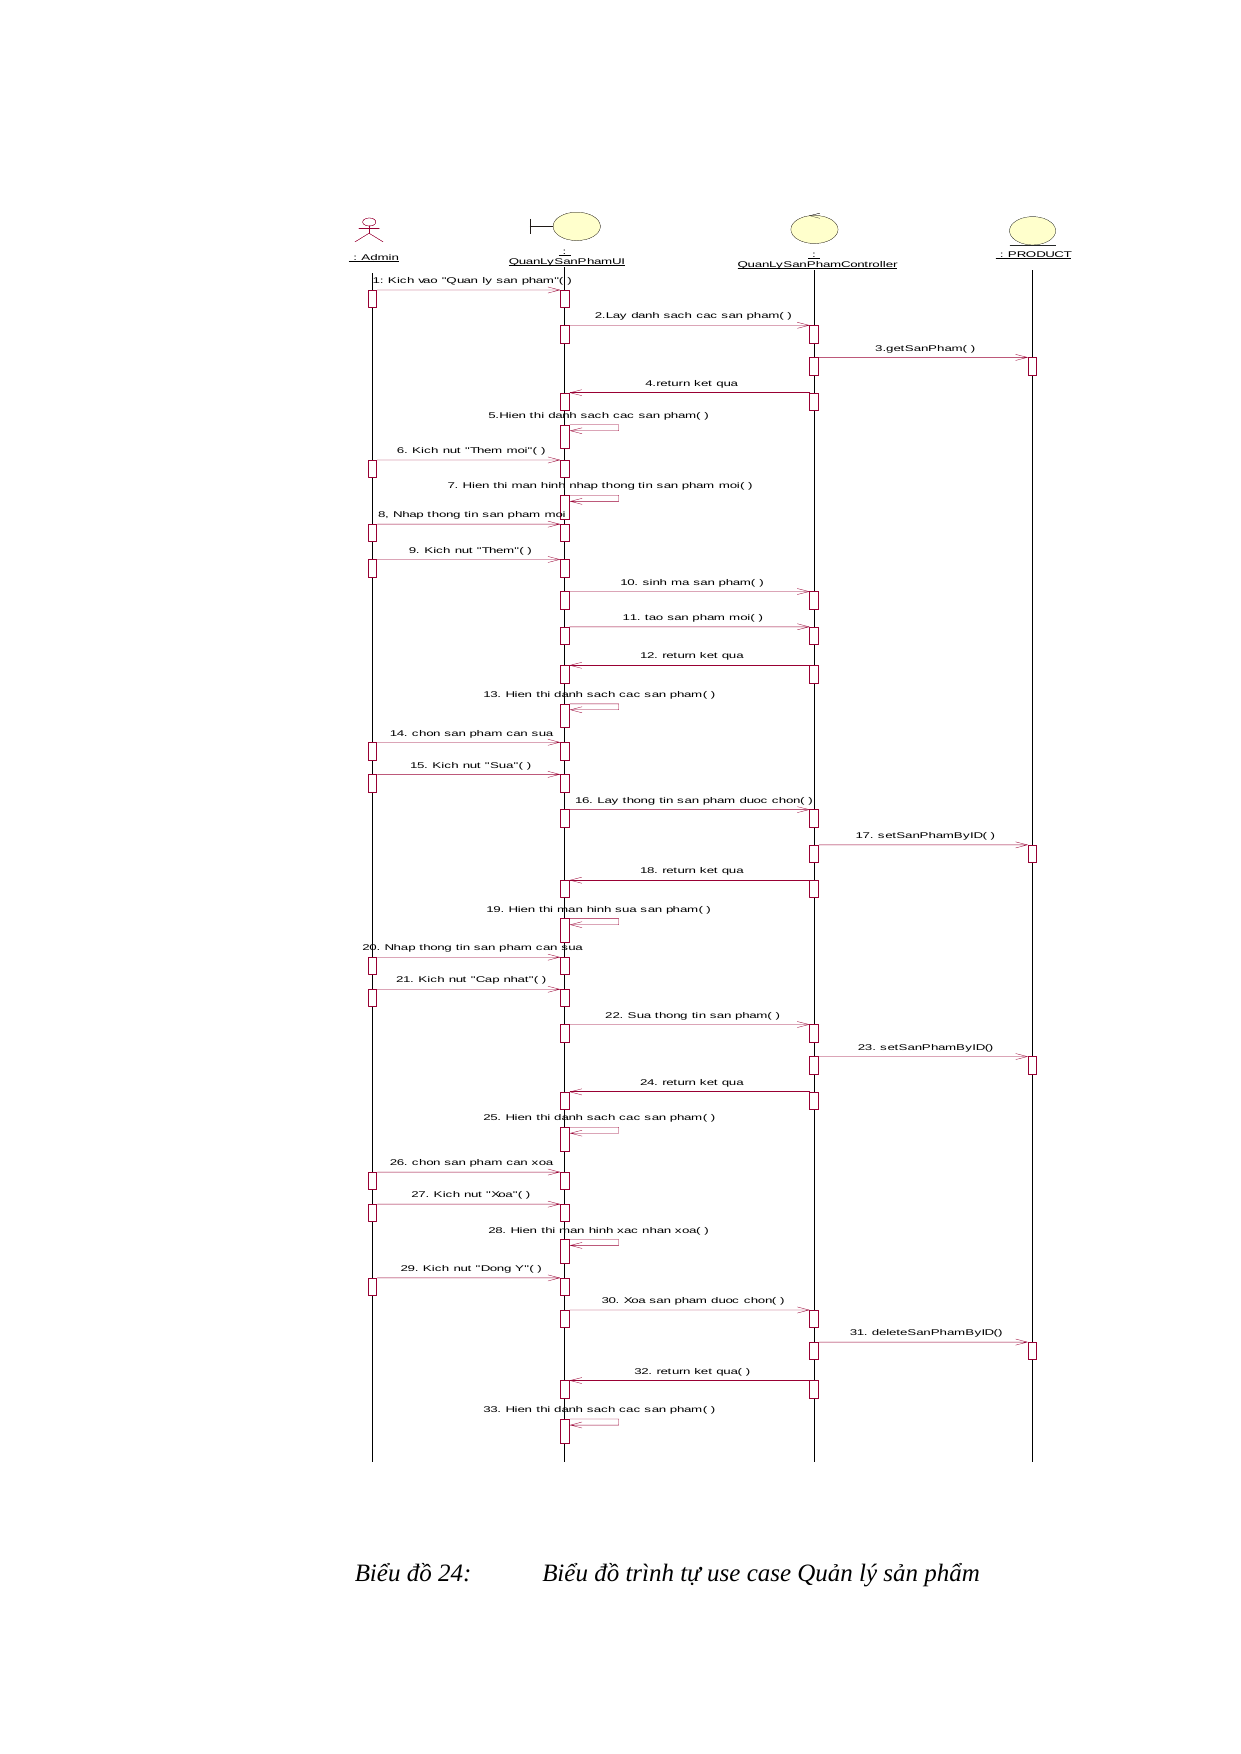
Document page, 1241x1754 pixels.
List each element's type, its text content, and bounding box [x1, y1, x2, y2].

text Biểu đồ trình tự use case Quản lý sản phẩm [215, 1558, 1122, 1587]
